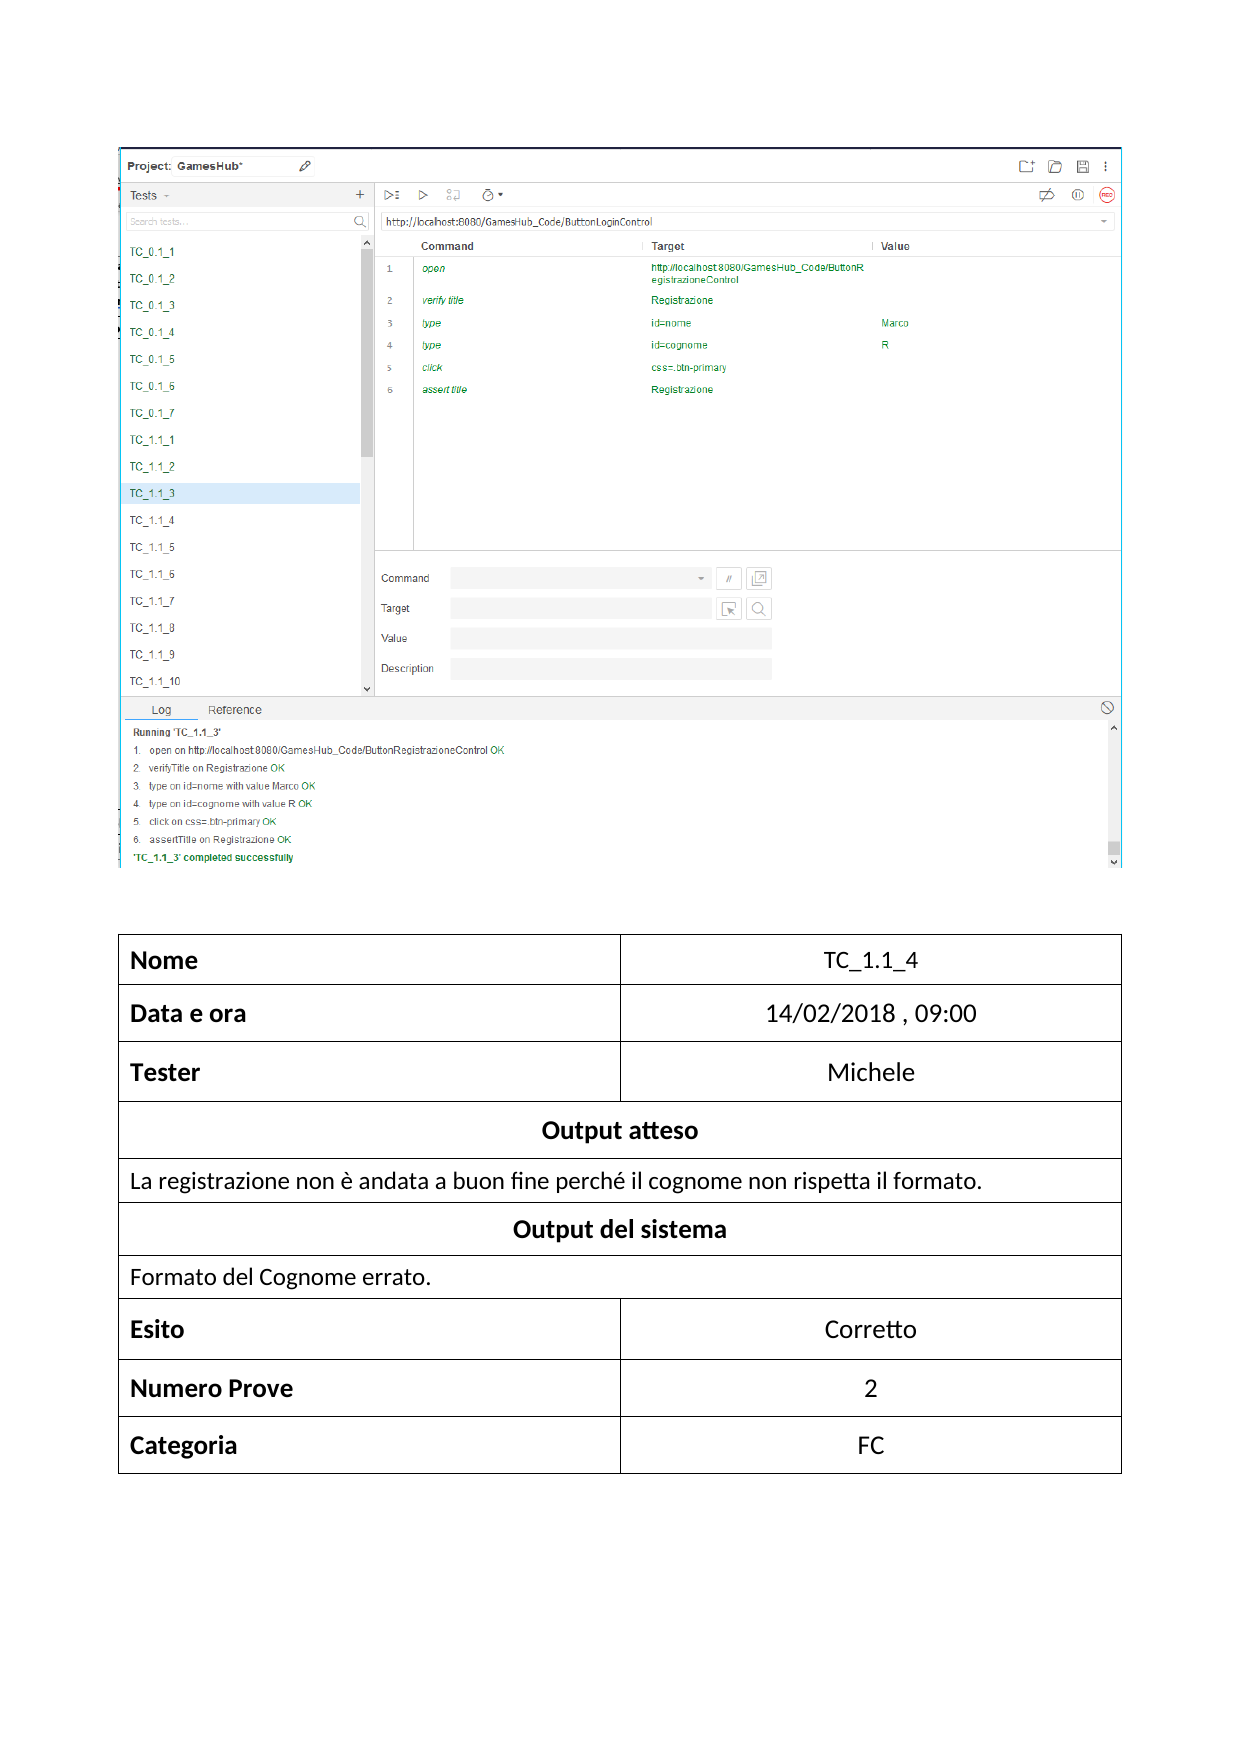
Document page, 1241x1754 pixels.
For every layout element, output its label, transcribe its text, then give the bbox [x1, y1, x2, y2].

table_cell Output atteso [119, 1102, 1121, 1158]
table_cell Data e ora [119, 985, 620, 1041]
table_cell Output del sistema [119, 1203, 1121, 1254]
picture [122, 147, 1120, 868]
table_header TC_1.1_4 [621, 935, 1121, 984]
table_cell FC [621, 1417, 1121, 1473]
table_cell Corretto [621, 1299, 1121, 1358]
table_header Nome [119, 935, 620, 984]
table_cell Numero Prove [119, 1360, 620, 1416]
table_cell La registrazione non è andata a buon fine perché il cognome non rispetta il formato. [119, 1159, 1121, 1202]
table_cell Tester [119, 1042, 620, 1101]
table_cell 2 [621, 1360, 1121, 1416]
table_cell Esito [119, 1299, 620, 1358]
table_cell Formato del Cognome errato. [119, 1256, 1121, 1298]
table_cell 14/02/2018 , 09:00 [621, 985, 1121, 1041]
table_cell Categoria [119, 1417, 620, 1473]
table_cell Michele [621, 1042, 1121, 1101]
